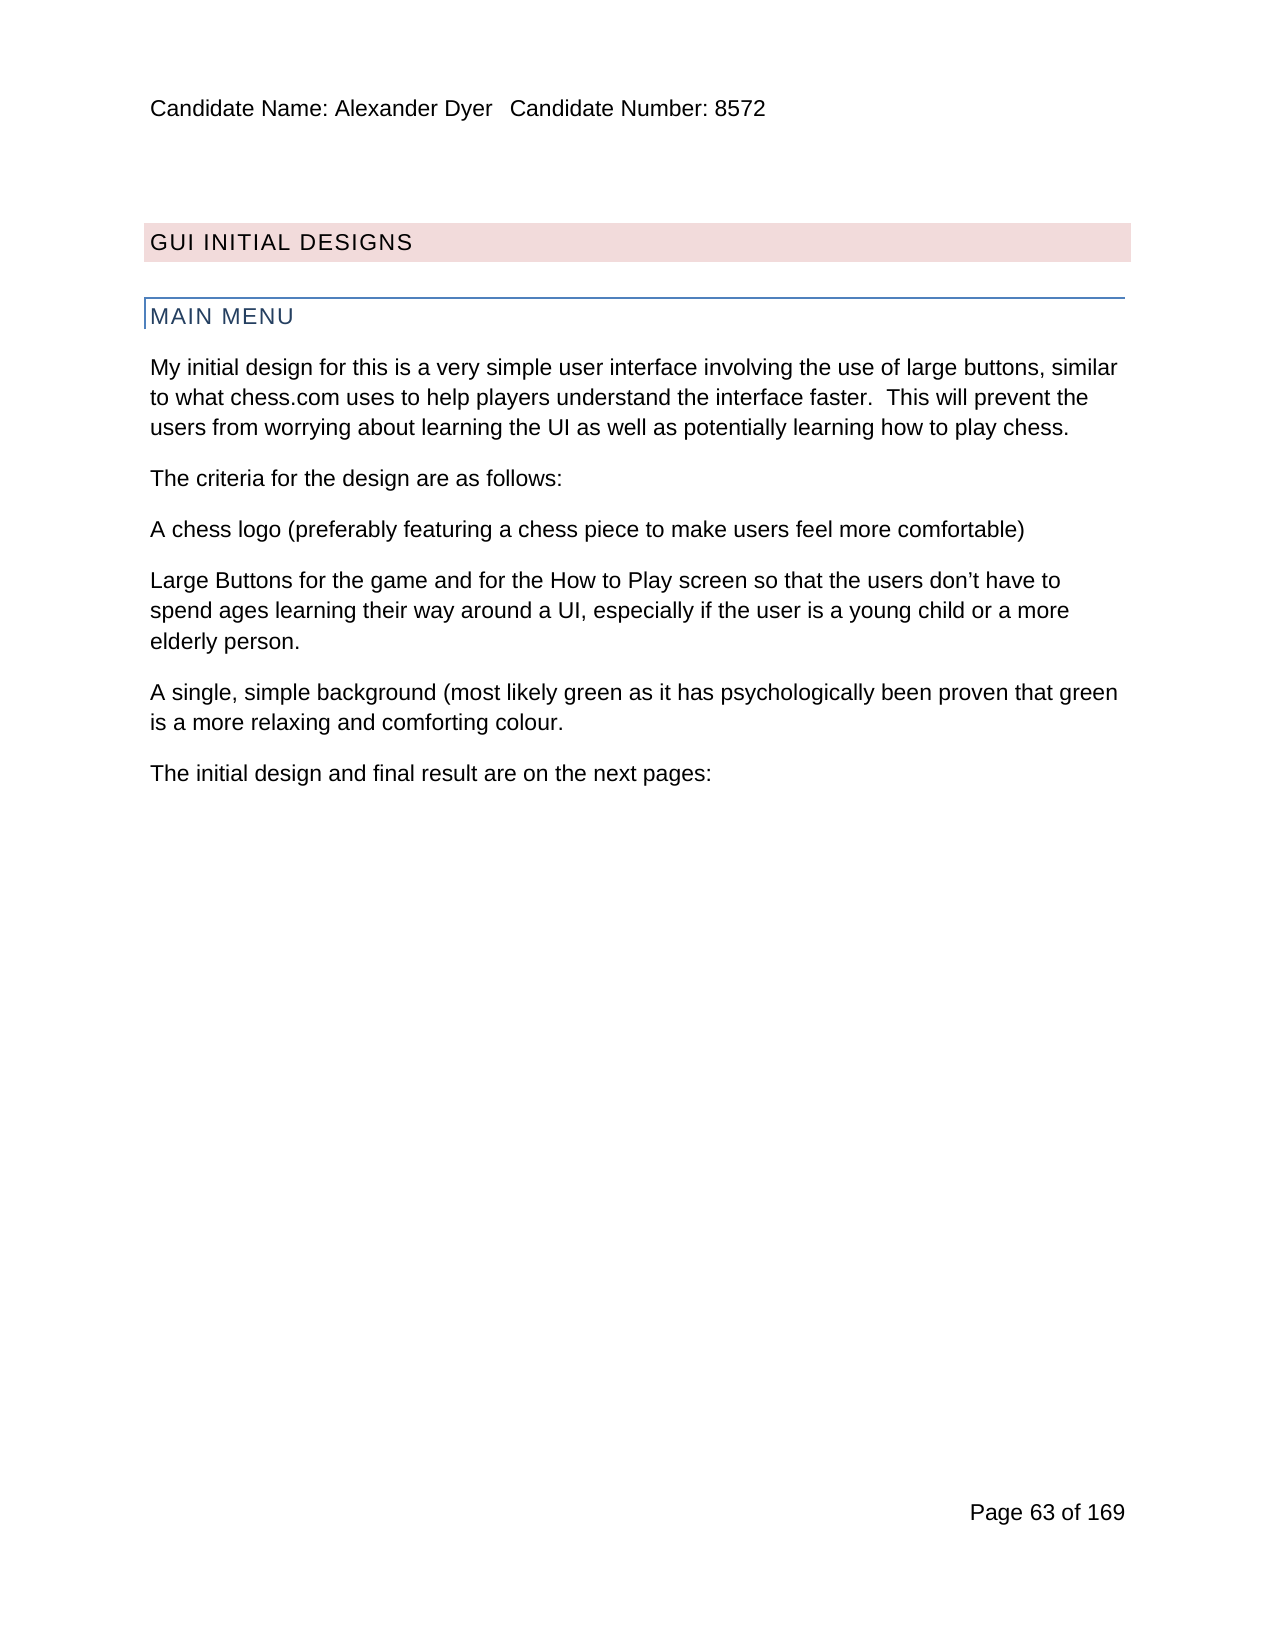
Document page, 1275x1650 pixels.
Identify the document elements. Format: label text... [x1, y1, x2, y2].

subtitle Main Menu [146, 299, 1125, 329]
text A single, simple background (most likely green as it has psychologically been proven that green is a more relaxing and comforting colour. [150, 679, 1125, 735]
text A chess logo (preferably featuring a chess piece to make users feel more comfortable) [150, 516, 1125, 543]
text Large Buttons for the game and for the How to Play screen so that the users don’t have to spend ages learning their way around a UI, especially if the user is a young child or a more elderly person. [150, 567, 1125, 654]
text My initial design for this is a very simple user interface involving the use of large buttons, similar to what chess.com uses to help players understand the interface faster. This will prevent the users from worrying about learning the UI as well as potentially learning how to play chess. [150, 354, 1125, 441]
text The criteria for the design are as follows: [150, 465, 1125, 492]
text The initial design and final result are on the next pages: [150, 760, 1125, 786]
subtitle GUI Initial Designs [150, 229, 1125, 256]
